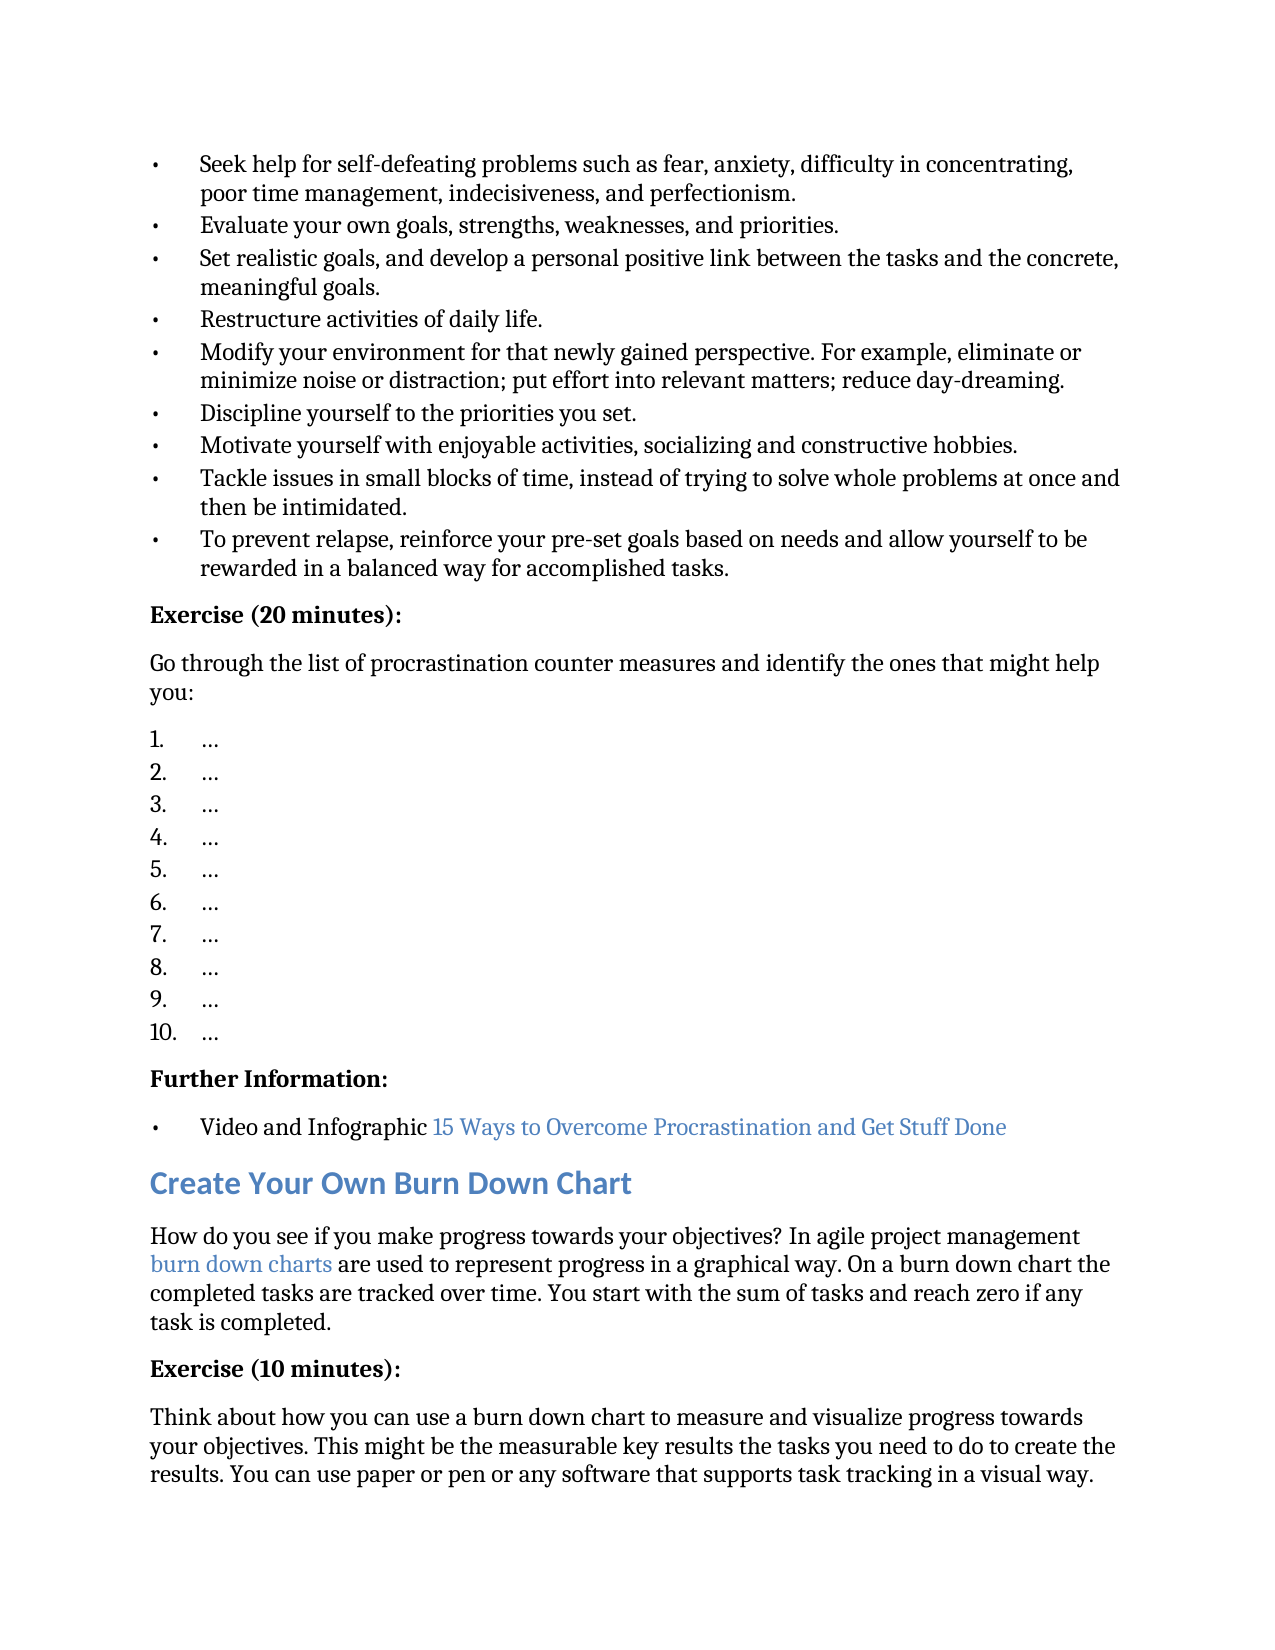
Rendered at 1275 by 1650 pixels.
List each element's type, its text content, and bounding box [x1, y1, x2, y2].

list … [150, 757, 1125, 786]
list To prevent relapse, reinforce your pre-set goals based on needs and allow yourself to be rewarded in a balanced way for accomplished tasks. [150, 525, 1125, 582]
list Video and Infographic 15 Ways to Overcome Procrastination and Get Stuff Done [150, 1112, 1125, 1141]
list … [150, 1017, 1125, 1046]
text Exercise (20 minutes): [150, 601, 1125, 630]
list Modify your environment for that newly gained perspective. For example, eliminate or minimize noise or distraction; put effort into relevant matters; reduce day-dreaming. [150, 337, 1125, 395]
list Restructure activities of daily life. [150, 305, 1125, 334]
list Set realistic goals, and develop a personal positive link between the tasks and the concrete, meaningful goals. [150, 244, 1125, 301]
list … [150, 855, 1125, 884]
subtitle Create Your Own Burn Down Chart [150, 1162, 1125, 1203]
list Evaluate your own goals, strengths, weaknesses, and priorities. [150, 211, 1125, 240]
text How do you see if you make progress towards your objectives? In agile project management burn down charts are used to represent progress in a graphical way. On a burn down chart the completed tasks are tracked over time. You start with the sum of tasks and reach zero if any task is completed. [150, 1222, 1125, 1337]
list … [150, 822, 1125, 851]
list Tackle issues in small blocks of time, instead of trying to solve whole problems at once and then be intimidated. [150, 464, 1125, 521]
list … [150, 887, 1125, 916]
text Go through the list of procrastination counter measures and identify the ones that might help you: [150, 649, 1125, 706]
list Motivate yourself with enjoyable activities, socializing and constructive hobbies. [150, 431, 1125, 460]
list … [150, 920, 1125, 949]
list … [150, 725, 1125, 754]
text Exercise (10 minutes): [150, 1355, 1125, 1384]
list Seek help for self-defeating problems such as fear, anxiety, difficulty in concentrating, poor time management, indecisiveness, and perfectionism. [150, 150, 1125, 207]
list Discipline yourself to the priorities you set. [150, 399, 1125, 427]
text Think about how you can use a burn down chart to measure and visualize progress towards your objectives. This might be the measurable key results the tasks you need to do to create the results. You can use paper or pen or any software that supports task tracking in a visual way. [150, 1403, 1125, 1489]
list … [150, 952, 1125, 981]
list … [150, 790, 1125, 819]
text Further Information: [150, 1065, 1125, 1094]
list … [150, 985, 1125, 1014]
